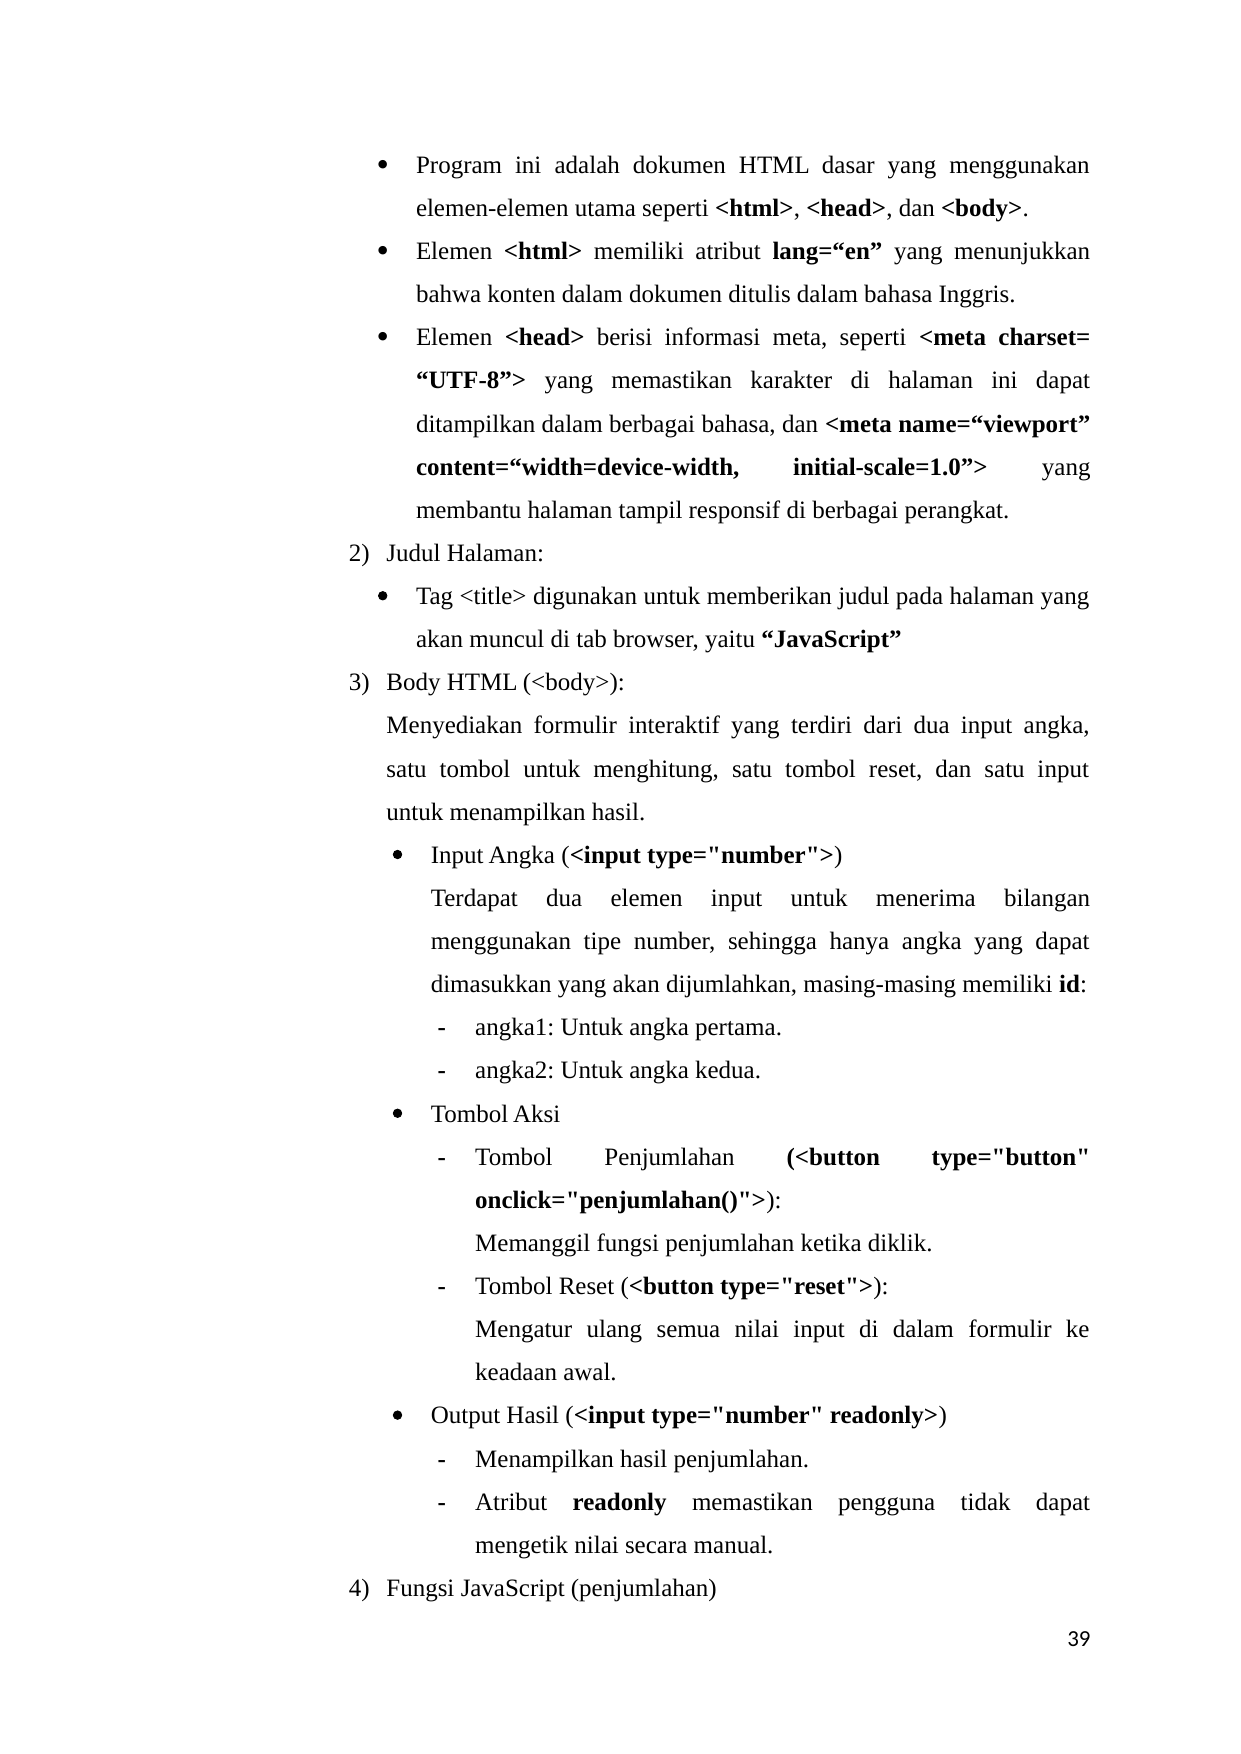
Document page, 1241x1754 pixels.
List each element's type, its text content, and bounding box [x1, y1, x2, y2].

list Fungsi JavaScript (penjumlahan) [349, 1573, 1090, 1602]
list Terdapat dua elemen input untuk menerima bilangan menggunakan tipe number, sehingga hanya angka yang dapat dimasukkan yang akan dijumlahkan, masing-masing memiliki id: [431, 883, 1090, 998]
list Input Angka (<input type="number">) [393, 840, 1090, 869]
list Tag <title> digunakan untuk memberikan judul pada halaman yang akan muncul di tab browser, yaitu “JavaScript” [378, 581, 1090, 653]
list angka1: Untuk angka pertama. [437, 1012, 1090, 1041]
list Menampilkan hasil penjumlahan. [437, 1444, 1090, 1472]
list Program ini adalah dokumen HTML dasar yang menggunakan elemen-elemen utama seperti <html>, <head>, dan <body>. [378, 150, 1090, 222]
list Elemen <html> memiliki atribut lang=“en” yang menunjukkan bahwa konten dalam dokumen ditulis dalam bahasa Inggris. [378, 236, 1090, 308]
list Judul Halaman: [349, 538, 1090, 567]
list Memanggil fungsi penjumlahan ketika diklik. [475, 1228, 1090, 1257]
list Tombol Aksi [393, 1099, 1090, 1127]
list Menyediakan formulir interaktif yang terdiri dari dua input angka, satu tombol untuk menghitung, satu tombol reset, dan satu input untuk menampilkan hasil. [386, 711, 1090, 826]
list Mengatur ulang semua nilai input di dalam formulir ke keadaan awal. [475, 1314, 1090, 1386]
list Output Hasil (<input type="number" readonly>) [393, 1401, 1090, 1429]
list Elemen <head> berisi informasi meta, seperti <meta charset= “UTF-8”> yang memastikan karakter di halaman ini dapat ditampilkan dalam berbagai bahasa, dan <meta name=“viewport” content=“width=device-width, initial-scale=1.0”> yang membantu halaman tampil responsif di berbagai perangkat. [378, 322, 1090, 524]
list angka2: Untuk angka kedua. [437, 1056, 1090, 1084]
list Atribut readonly memastikan pengguna tidak dapat mengetik nilai secara manual. [437, 1487, 1090, 1559]
list Tombol Reset (<button type="reset">): [437, 1271, 1090, 1300]
list Tombol Penjumlahan (<button type="button" onclick="penjumlahan()">): [437, 1142, 1090, 1214]
list Body HTML (<body>): [349, 667, 1090, 696]
